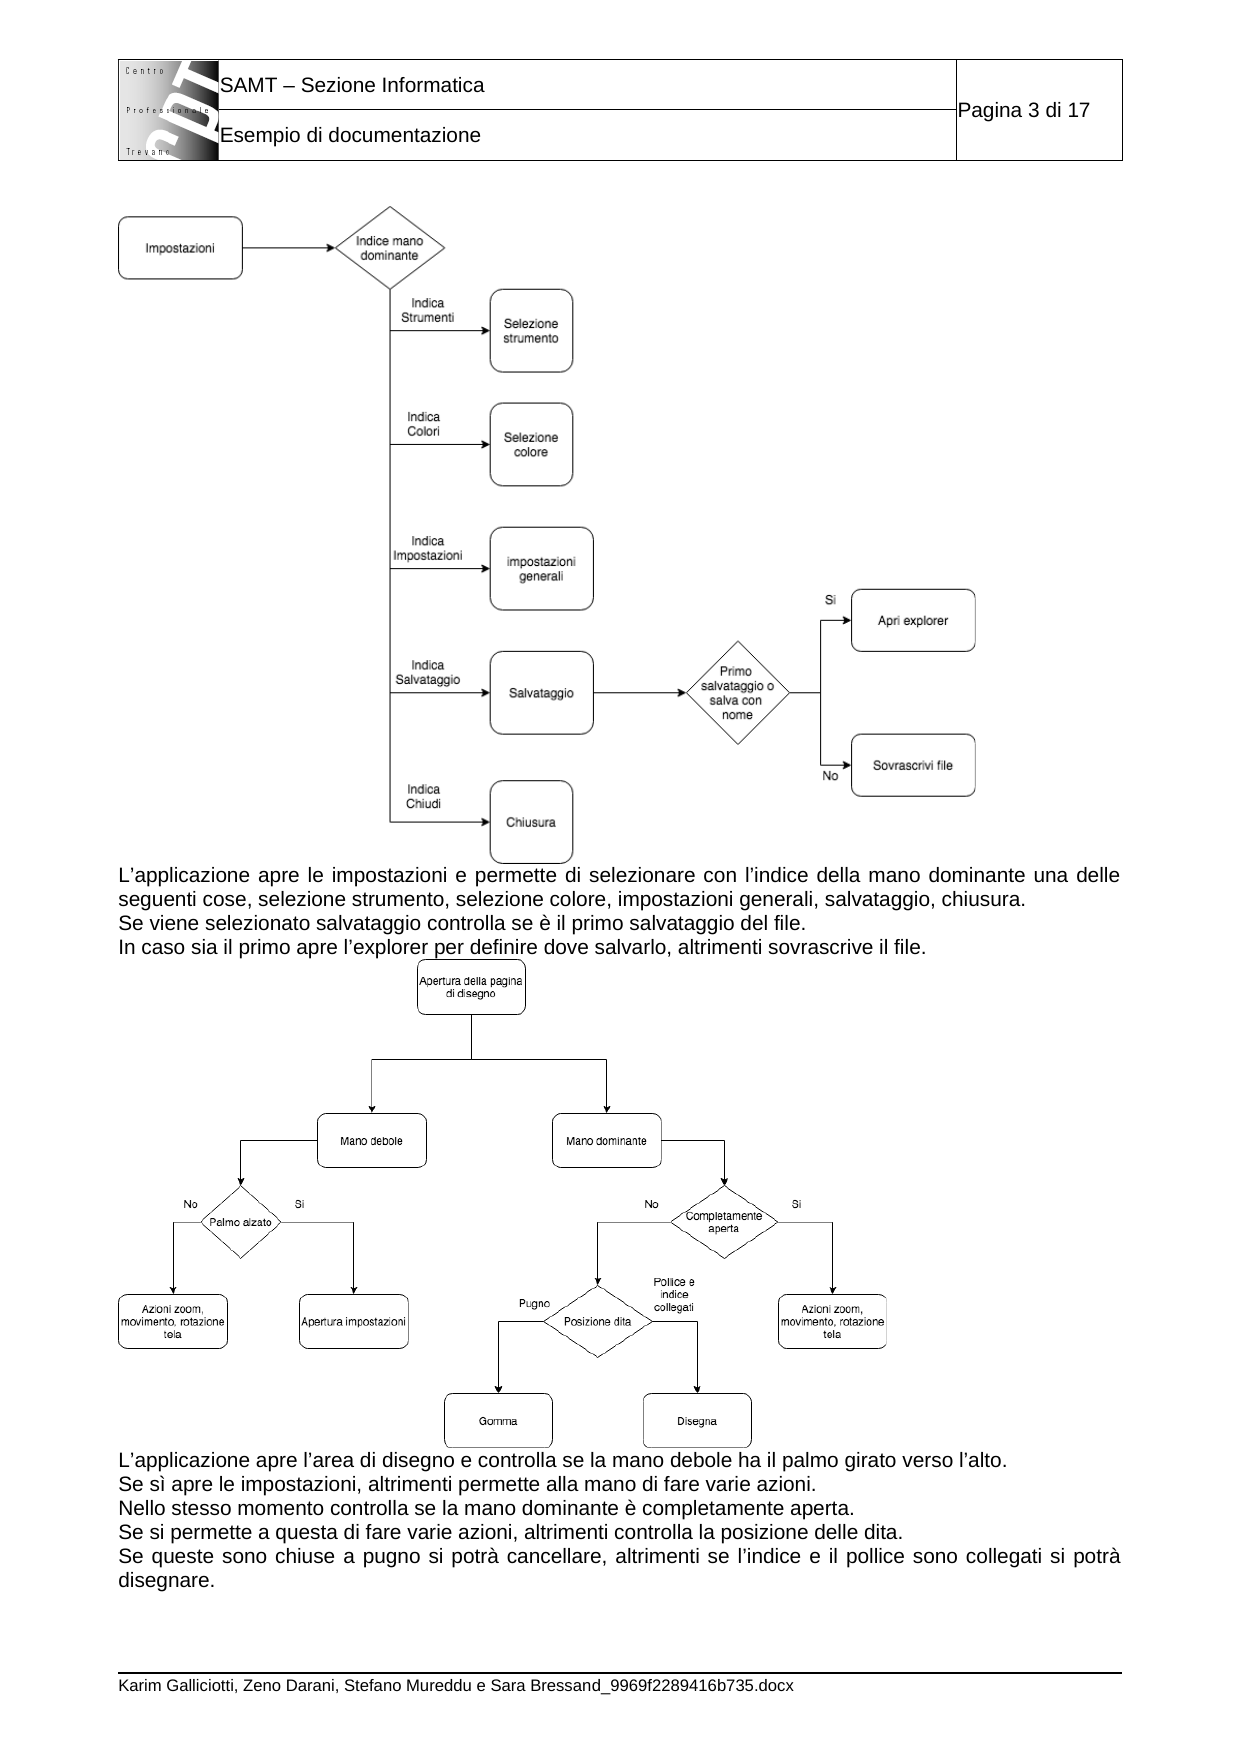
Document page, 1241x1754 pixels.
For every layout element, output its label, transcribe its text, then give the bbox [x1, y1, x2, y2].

text Se viene selezionato salvataggio controlla se è il primo salvataggio del file. [118, 911, 1122, 935]
text L’applicazione apre l’area di disegno e controlla se la mano debole ha il palmo girato verso l’alto. [118, 1448, 1122, 1472]
text Nello stesso momento controlla se la mano dominante è completamente aperta. [118, 1496, 1122, 1520]
picture [118, 959, 887, 1448]
picture [118, 206, 976, 864]
picture [118, 60, 219, 160]
text Se si permette a questa di fare varie azioni, altrimenti controlla la posizione delle dita. [118, 1520, 1122, 1544]
text Se sì apre le impostazioni, altrimenti permette alla mano di fare varie azioni. [118, 1472, 1122, 1496]
text L’applicazione apre le impostazioni e permette di selezionare con l’indice della mano dominante una delle seguenti cose, selezione strumento, selezione colore, impostazioni generali, salvataggio, chiusura. [118, 863, 1122, 911]
text In caso sia il primo apre l’explorer per definire dove salvarlo, altrimenti sovrascrive il file. [118, 935, 1122, 959]
text Se queste sono chiuse a pugno si potrà cancellare, altrimenti se l’indice e il pollice sono collegati si potrà disegnare. [118, 1544, 1122, 1592]
